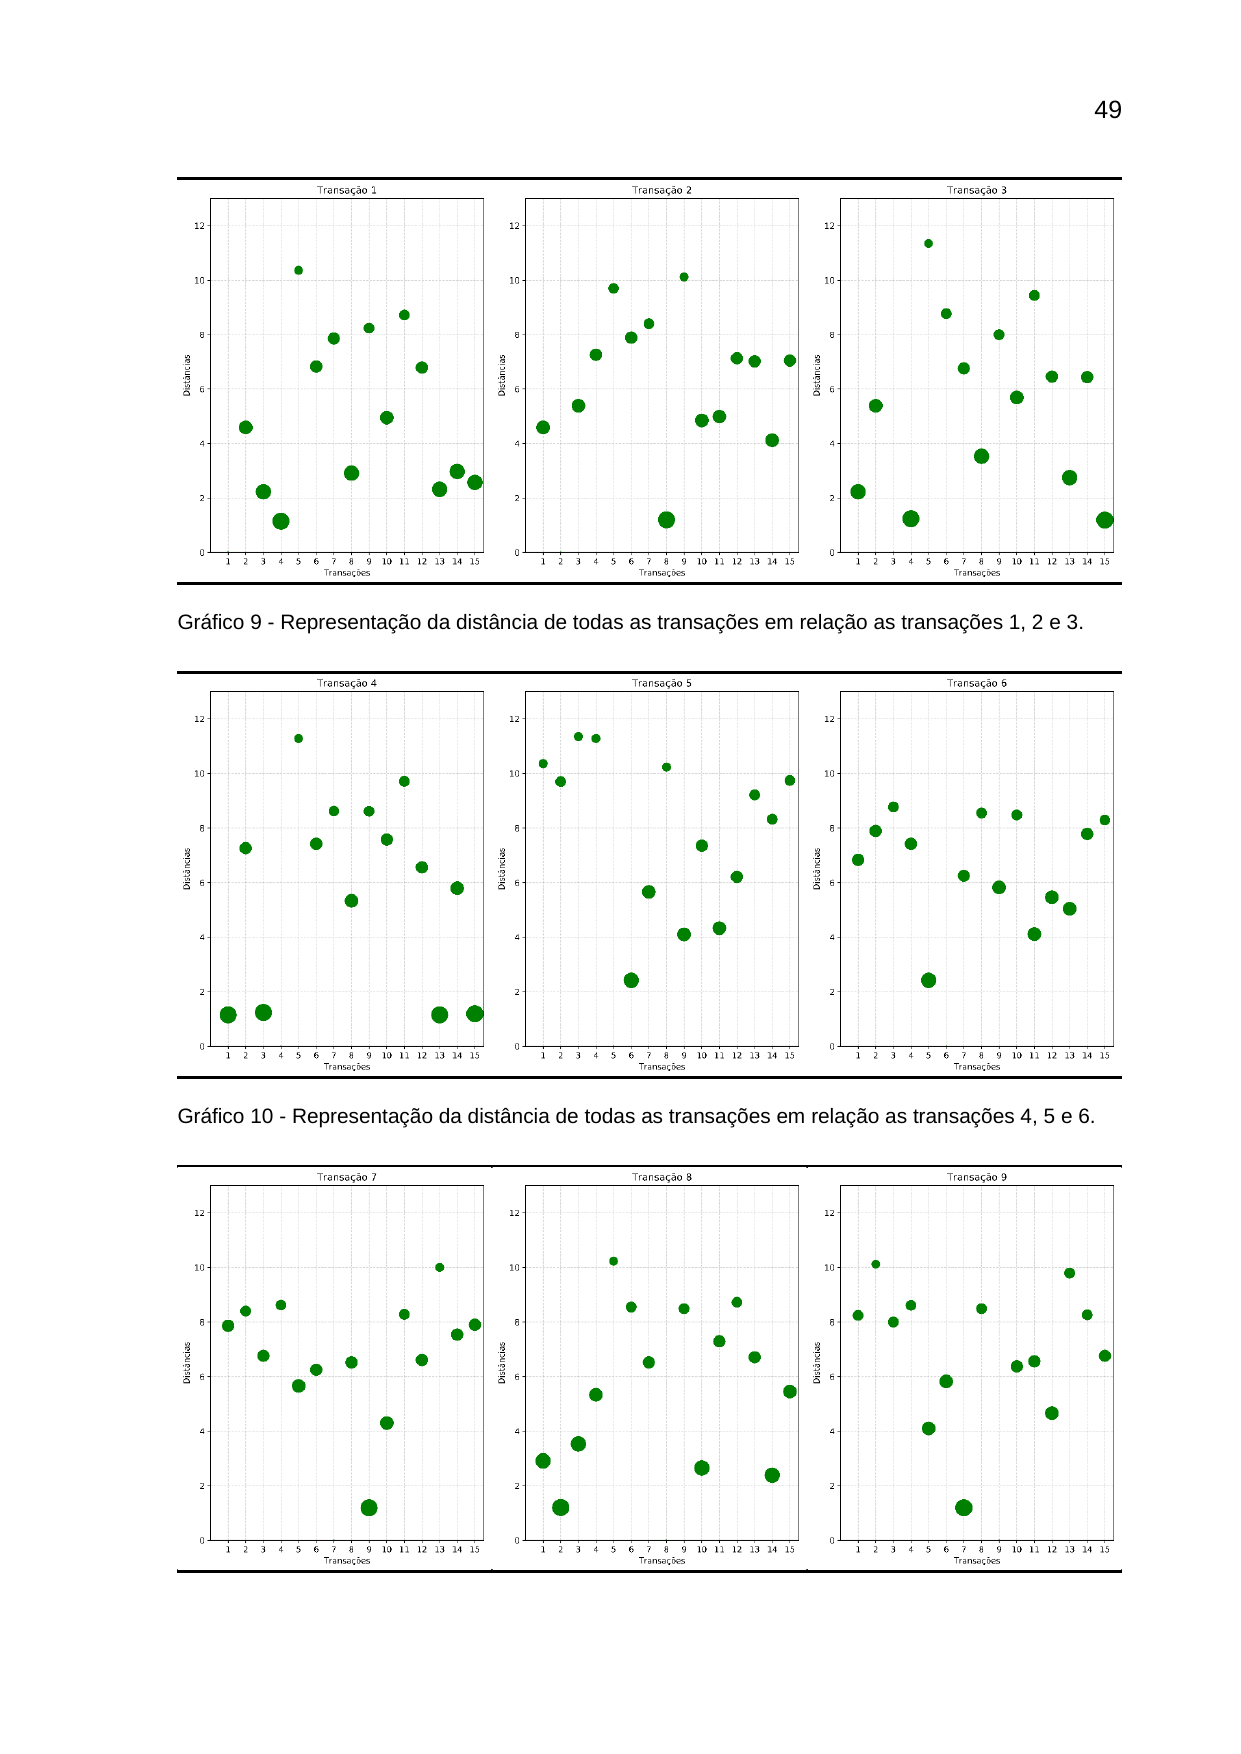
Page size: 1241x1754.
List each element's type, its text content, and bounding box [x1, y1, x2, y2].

picture [177, 1167, 1122, 1570]
picture [177, 180, 1122, 582]
picture [177, 674, 1122, 1076]
